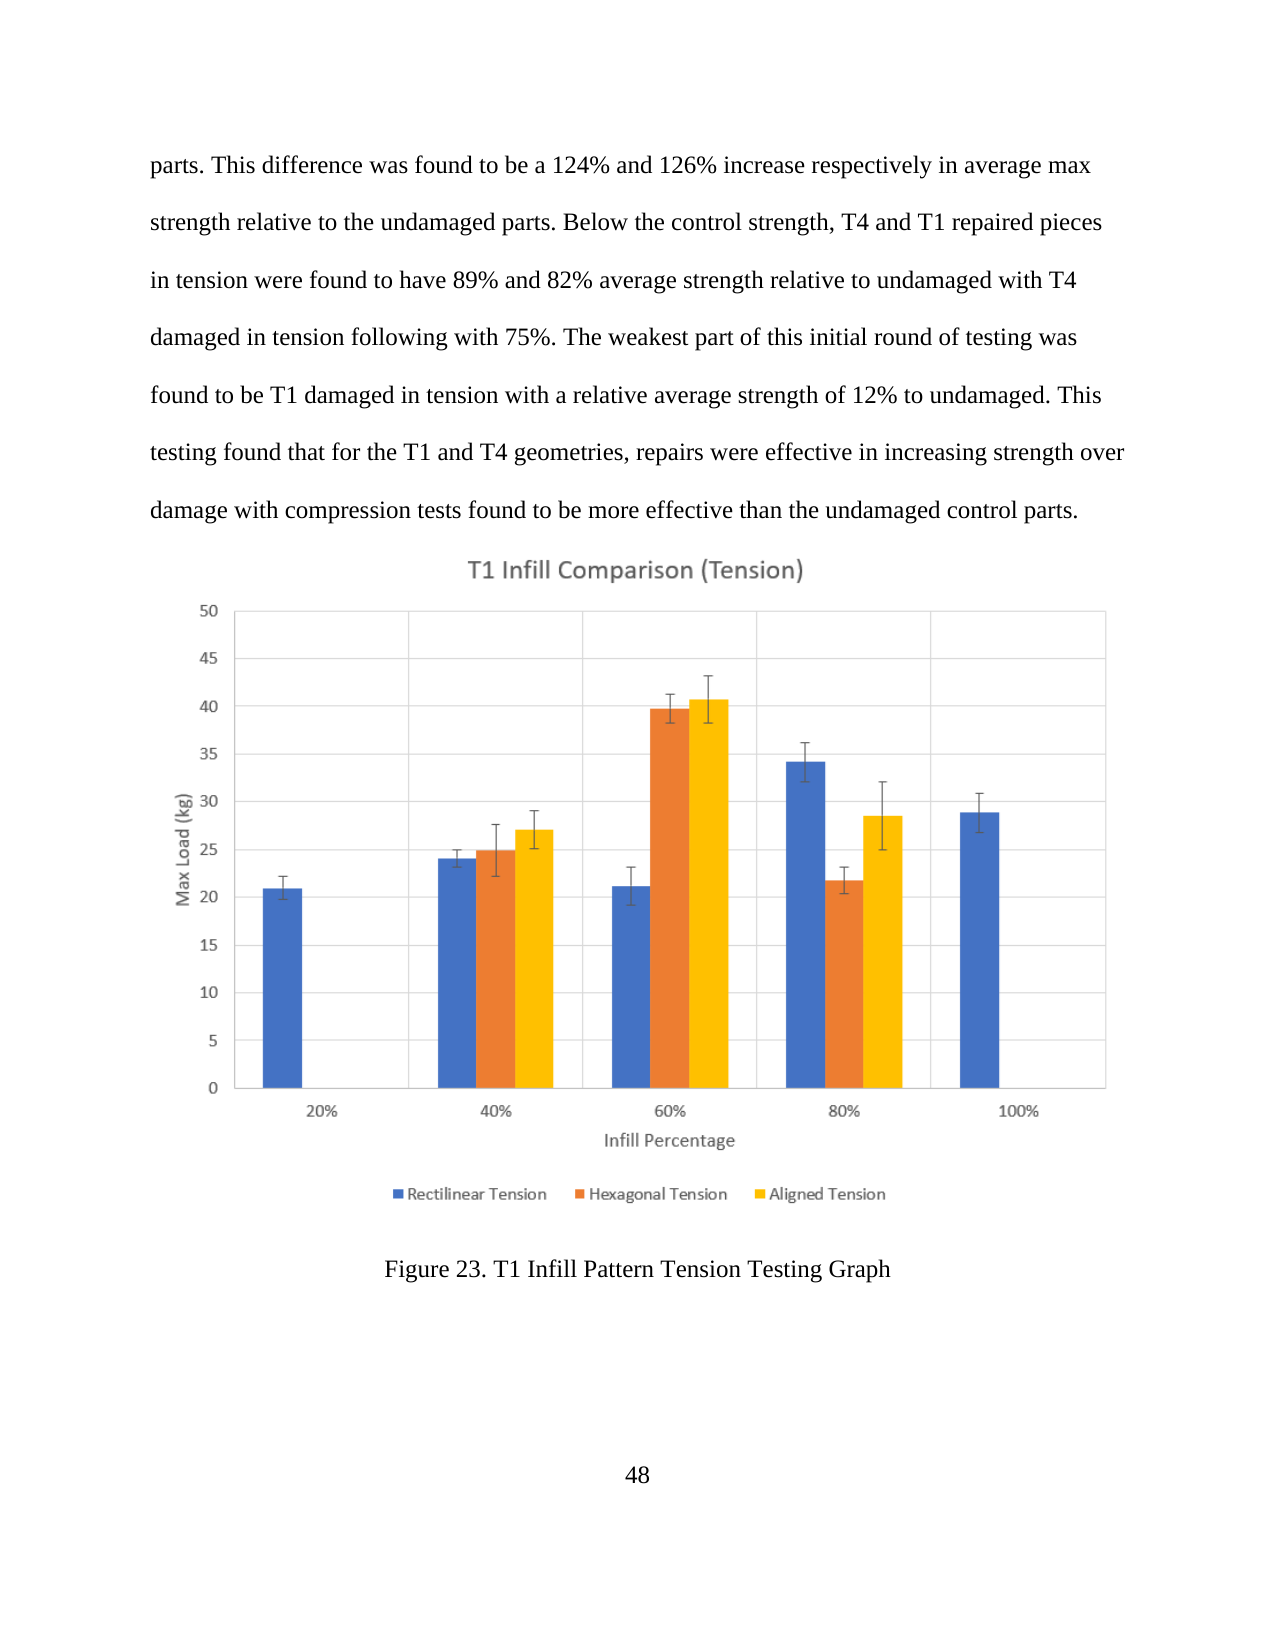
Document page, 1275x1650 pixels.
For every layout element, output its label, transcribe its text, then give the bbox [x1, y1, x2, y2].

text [150, 150, 1125, 524]
picture [150, 552, 1125, 1217]
text Figure 23. T1 Infill Pattern Tension Testing Graph [150, 1254, 1125, 1283]
